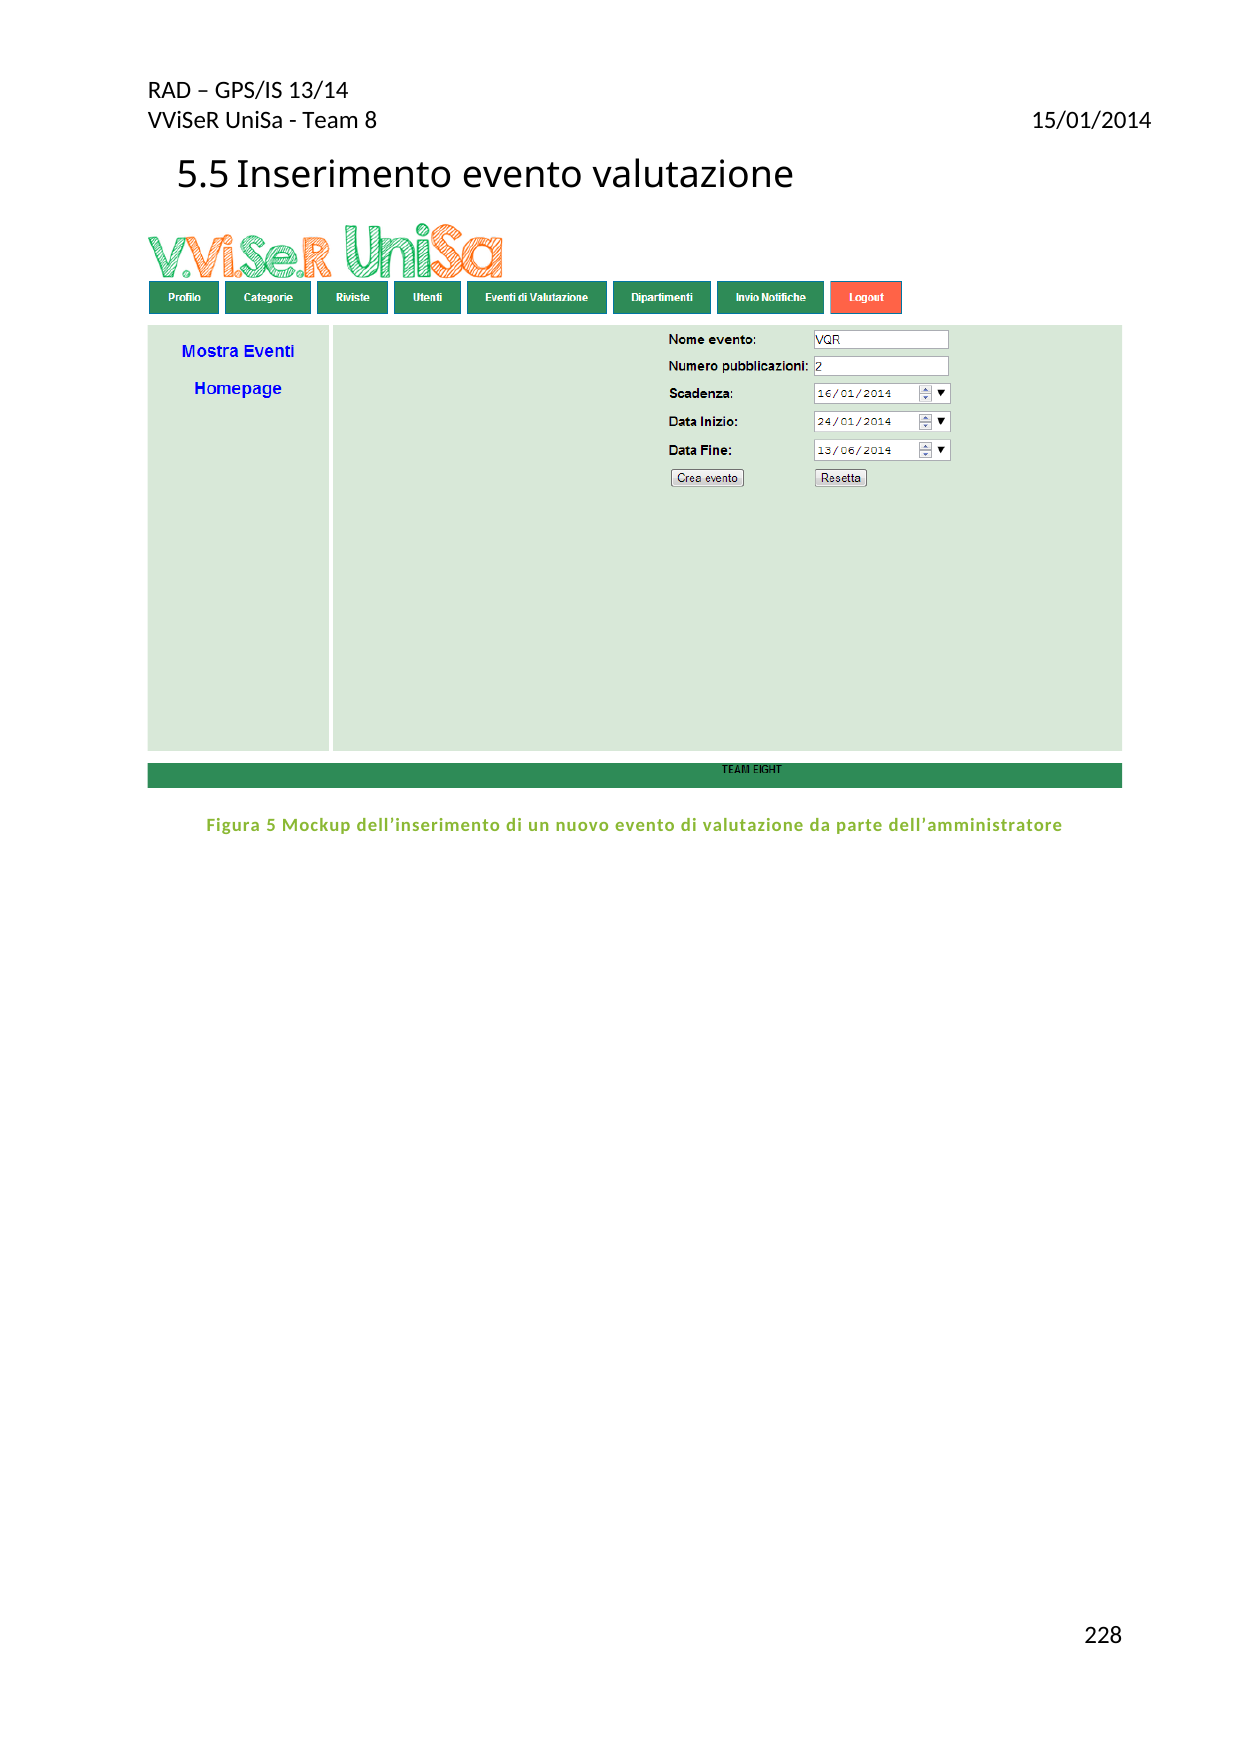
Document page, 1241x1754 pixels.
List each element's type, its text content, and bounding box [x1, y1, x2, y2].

picture [147, 223, 1123, 788]
subtitle Inserimento evento valutazione [176, 148, 1122, 199]
